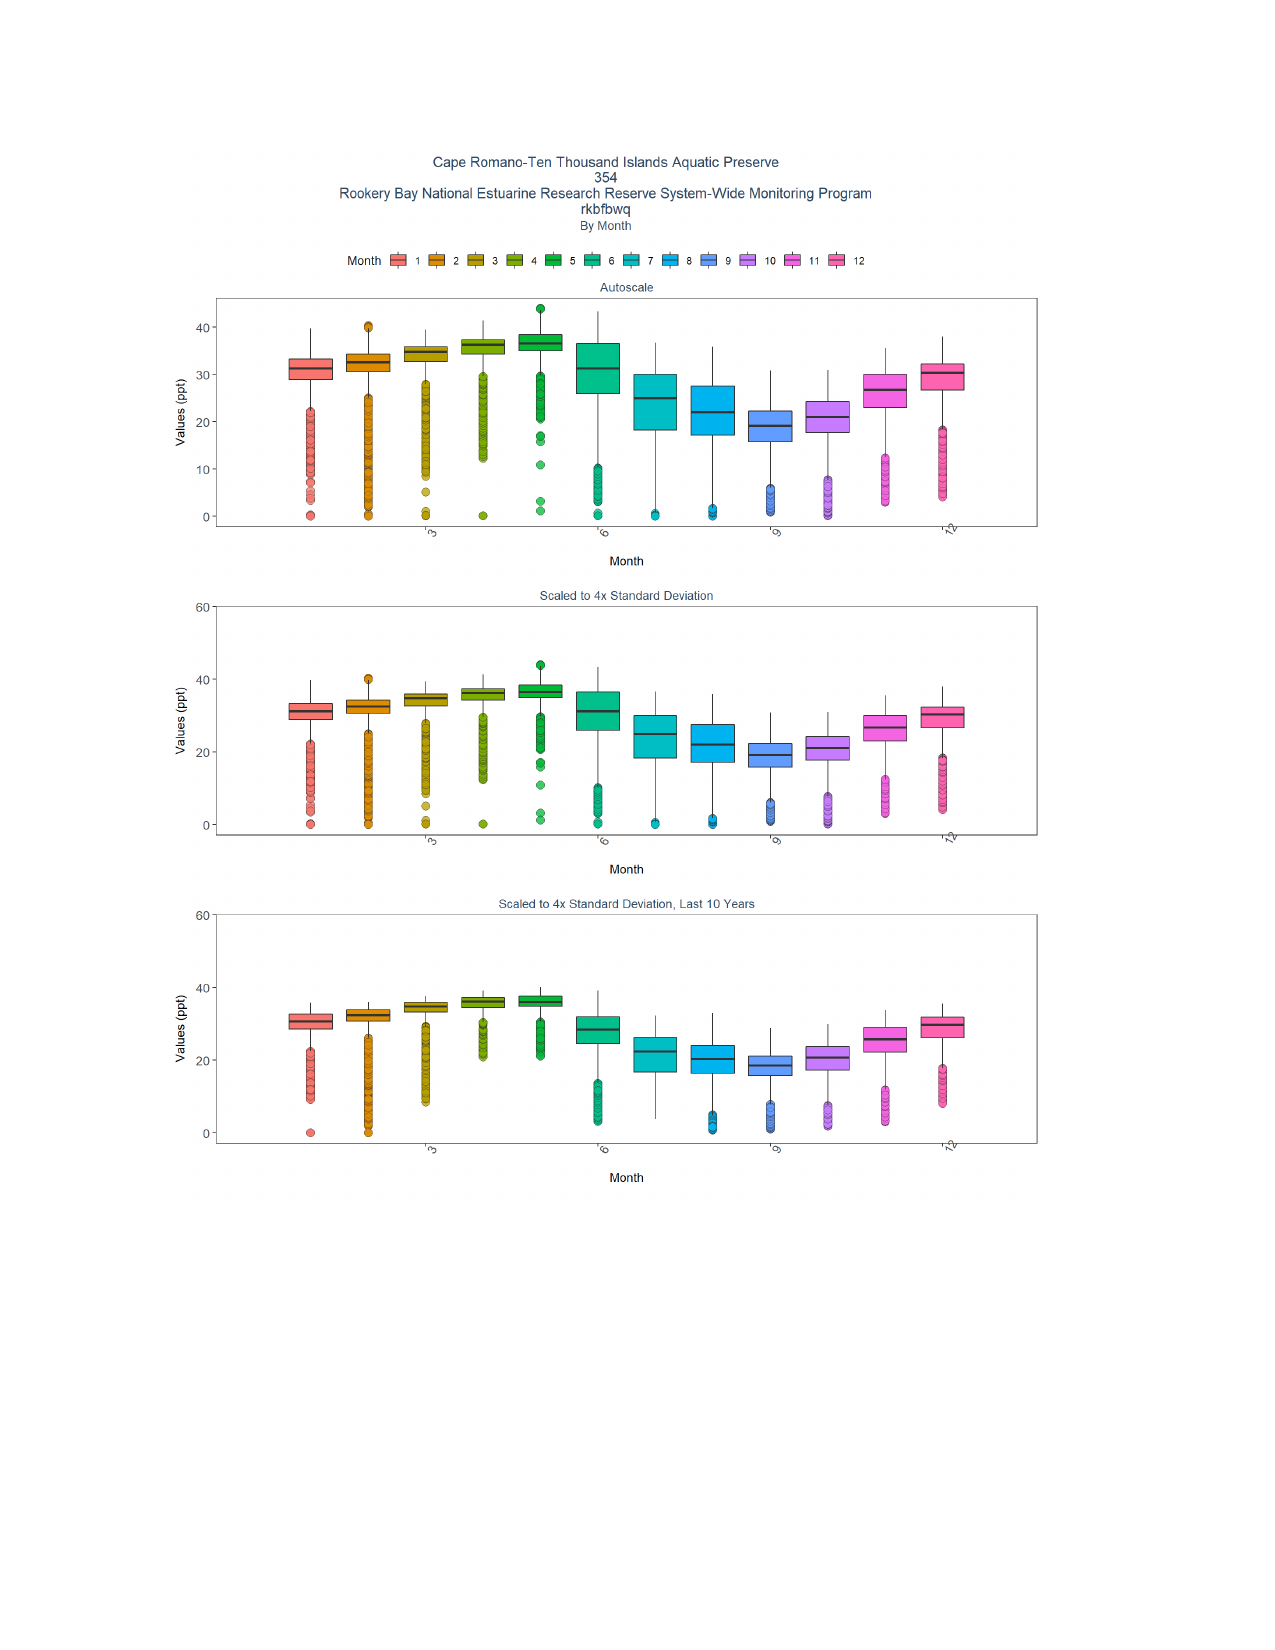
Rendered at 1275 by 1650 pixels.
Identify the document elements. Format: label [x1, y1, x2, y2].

picture [168, 150, 1044, 1200]
